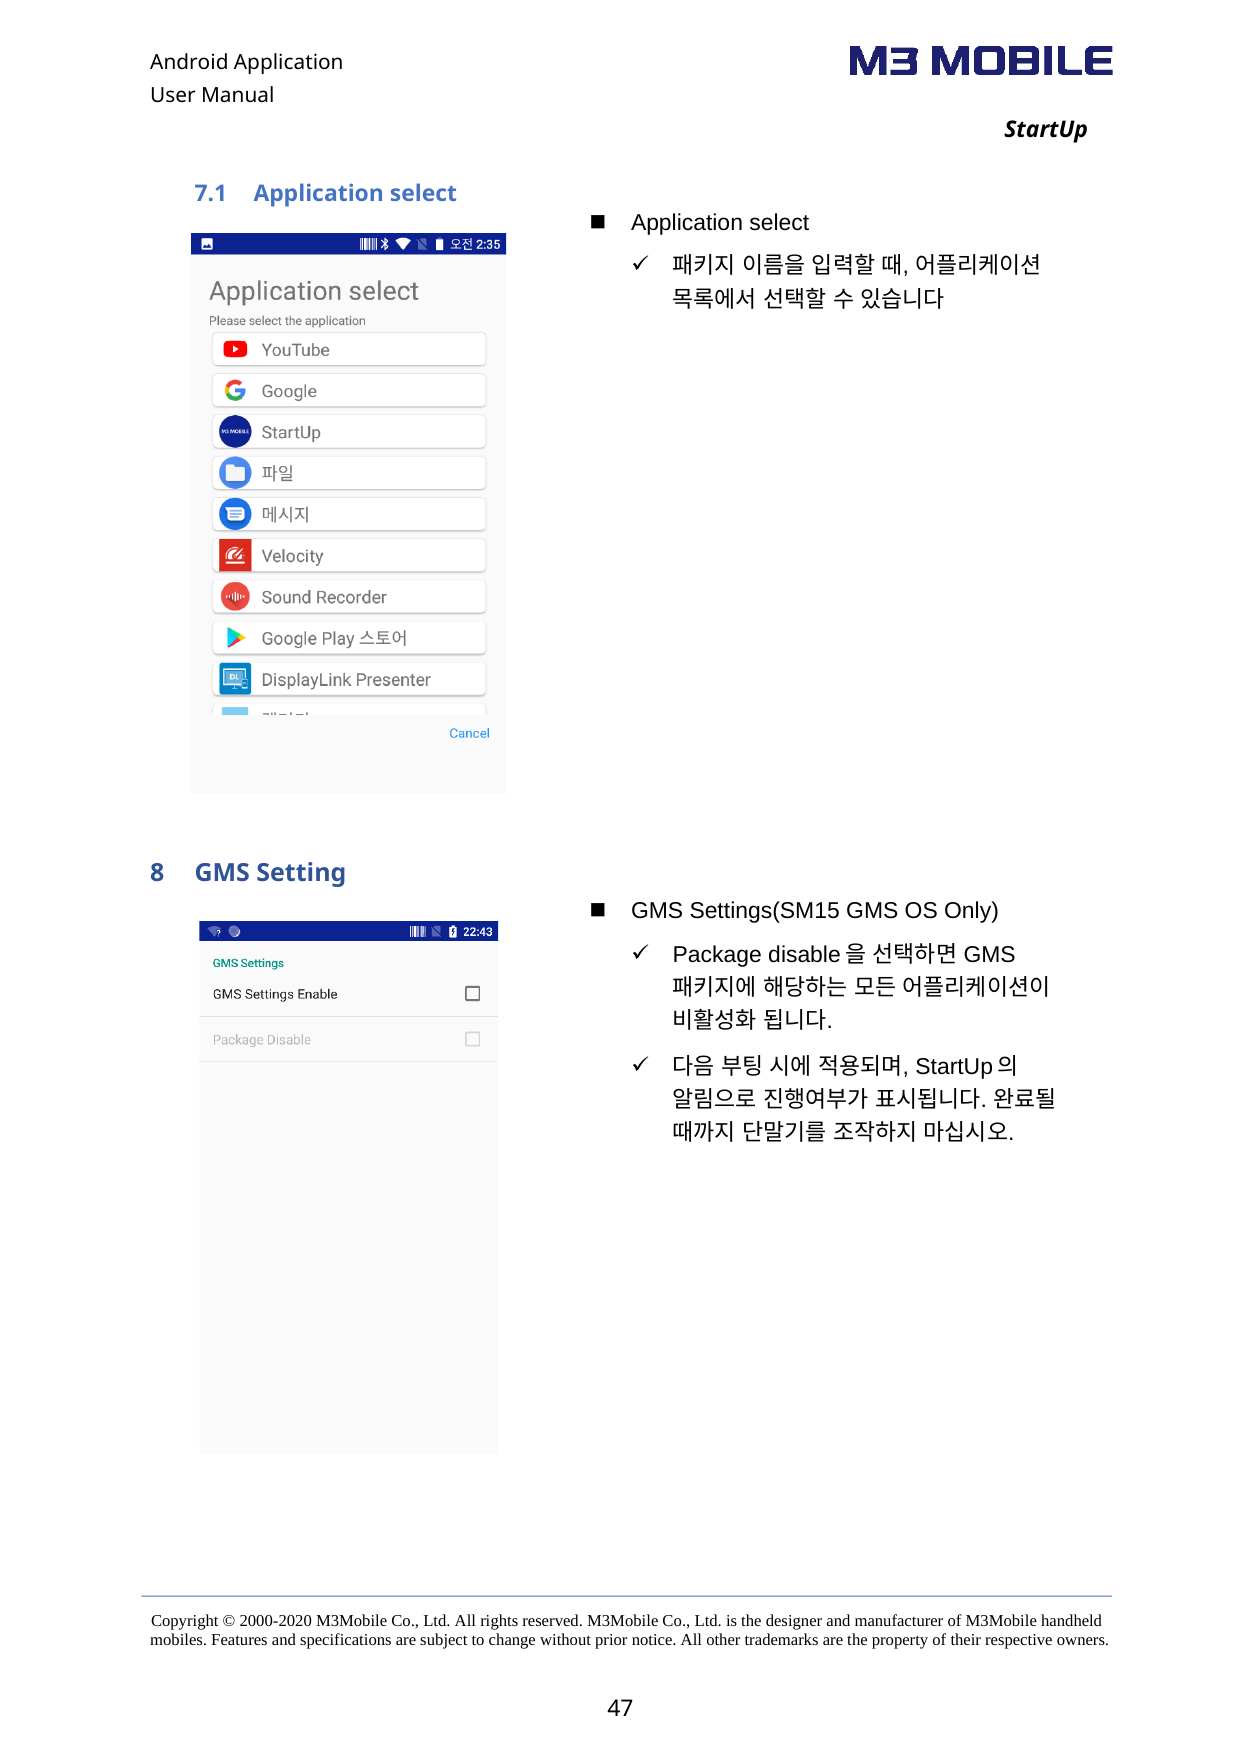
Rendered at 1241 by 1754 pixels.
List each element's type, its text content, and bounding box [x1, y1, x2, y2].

table_header [161, 209, 536, 797]
table_header GMS Settings(SM15 GMS OS Only) Package disable을 선택하면 GMS 패키지에 해당하는 모든 어플리케이션이 비활성화 됩니다. 다음 부팅 시에 적용되며, StartUp의 알림으로 진행여부가 표시됩니다. 완료될 때까지 단말기를 조작하지 마십시오. [536, 897, 1068, 1457]
table_header Application select 패키지 이름을 입력할 때, 어플리케이션 목록에서 선택할 수 있습니다 [536, 209, 1068, 797]
subtitle Application select [194, 177, 1090, 208]
picture [191, 233, 507, 794]
picture [199, 921, 499, 1454]
picture [850, 46, 1113, 75]
subtitle GMS Setting [150, 854, 1090, 888]
table_header [161, 897, 536, 1457]
